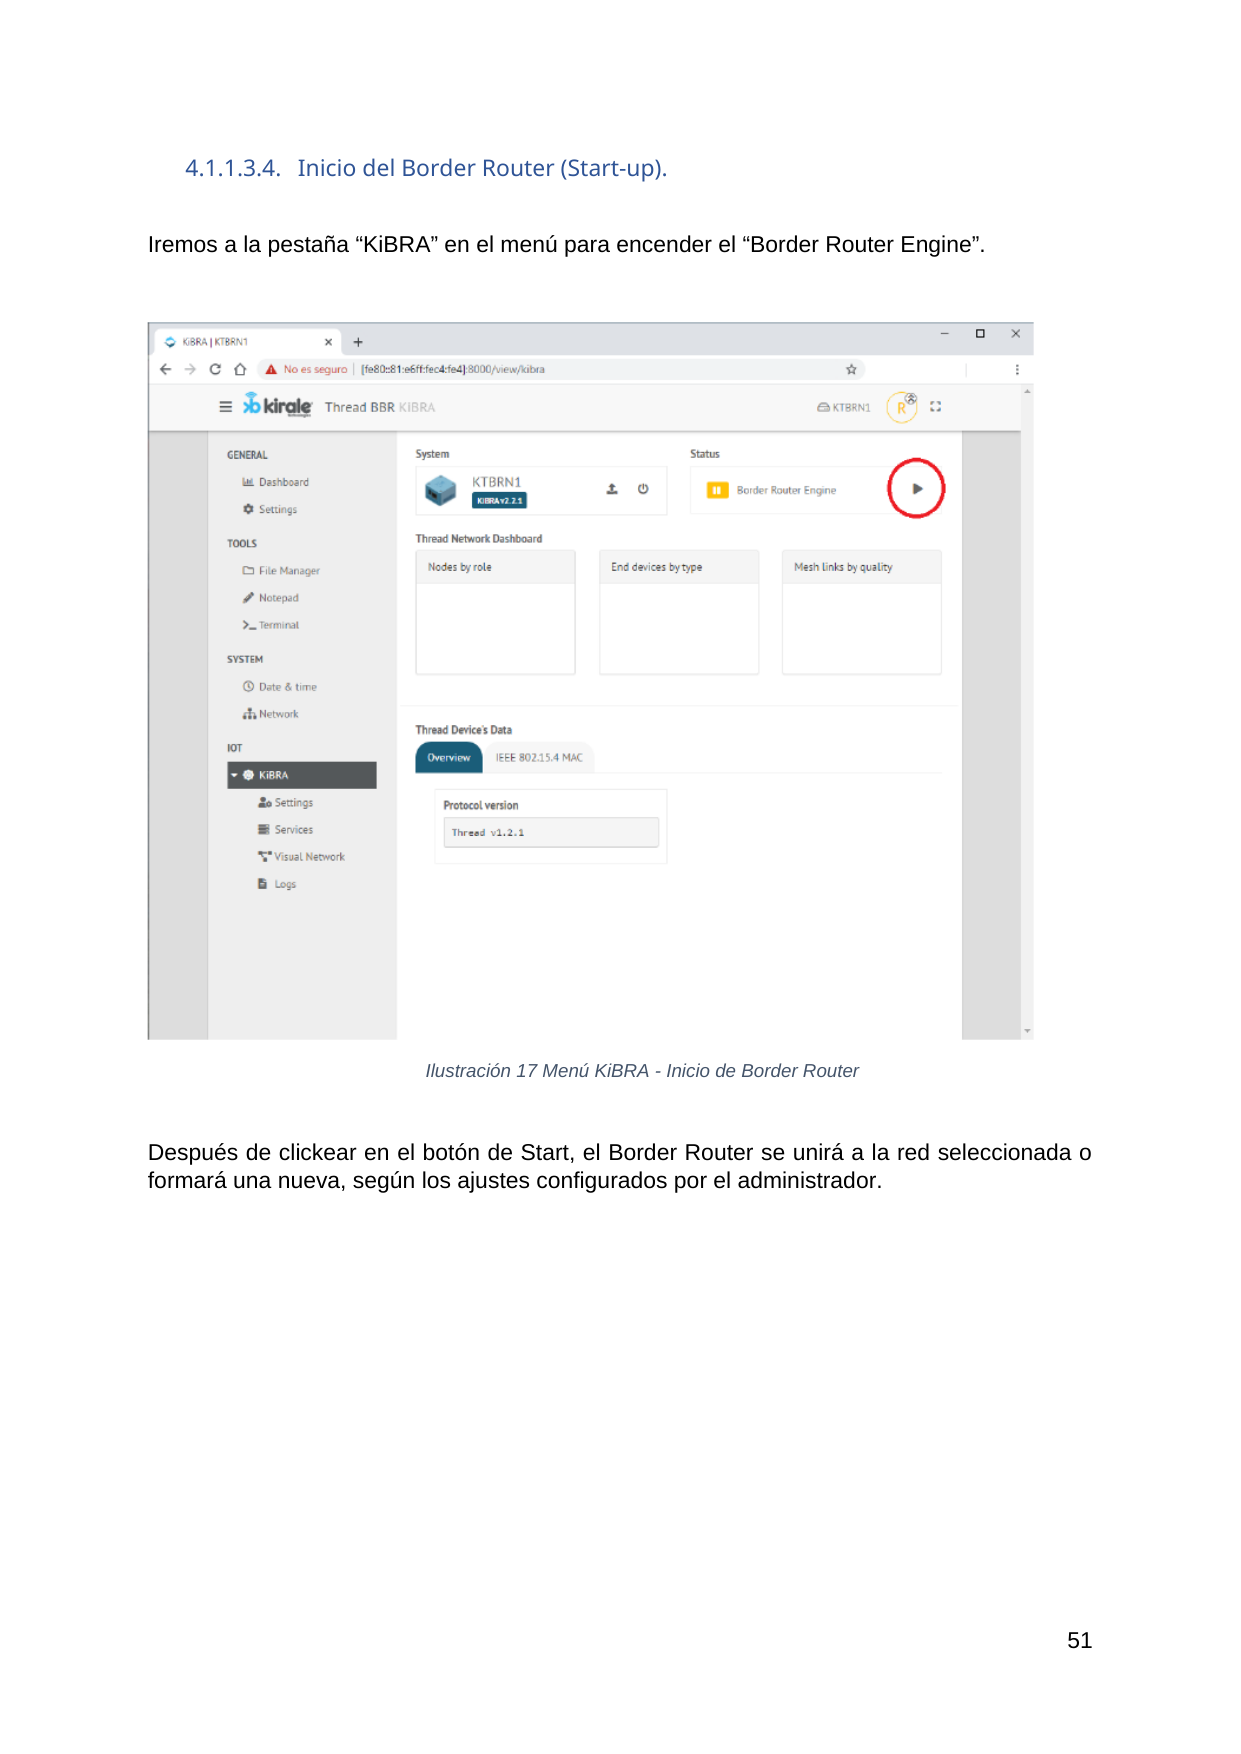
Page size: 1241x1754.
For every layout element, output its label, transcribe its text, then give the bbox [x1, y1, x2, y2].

text Iremos a la pestaña “KiBRA” en el menú para encender el “Border Router Engine”. [148, 231, 1092, 257]
subtitle Inicio del Border Router (Start-up). [185, 152, 1092, 183]
text Después de clickear en el botón de Start, el Border Router se unirá a la red seleccionada o formará una nueva, según los ajustes configurados por el administrador. [148, 1138, 1092, 1193]
picture [147, 321, 1034, 1041]
text Ilustración 17 Menú KiBRA - Inicio de Border Router [194, 1060, 1092, 1081]
